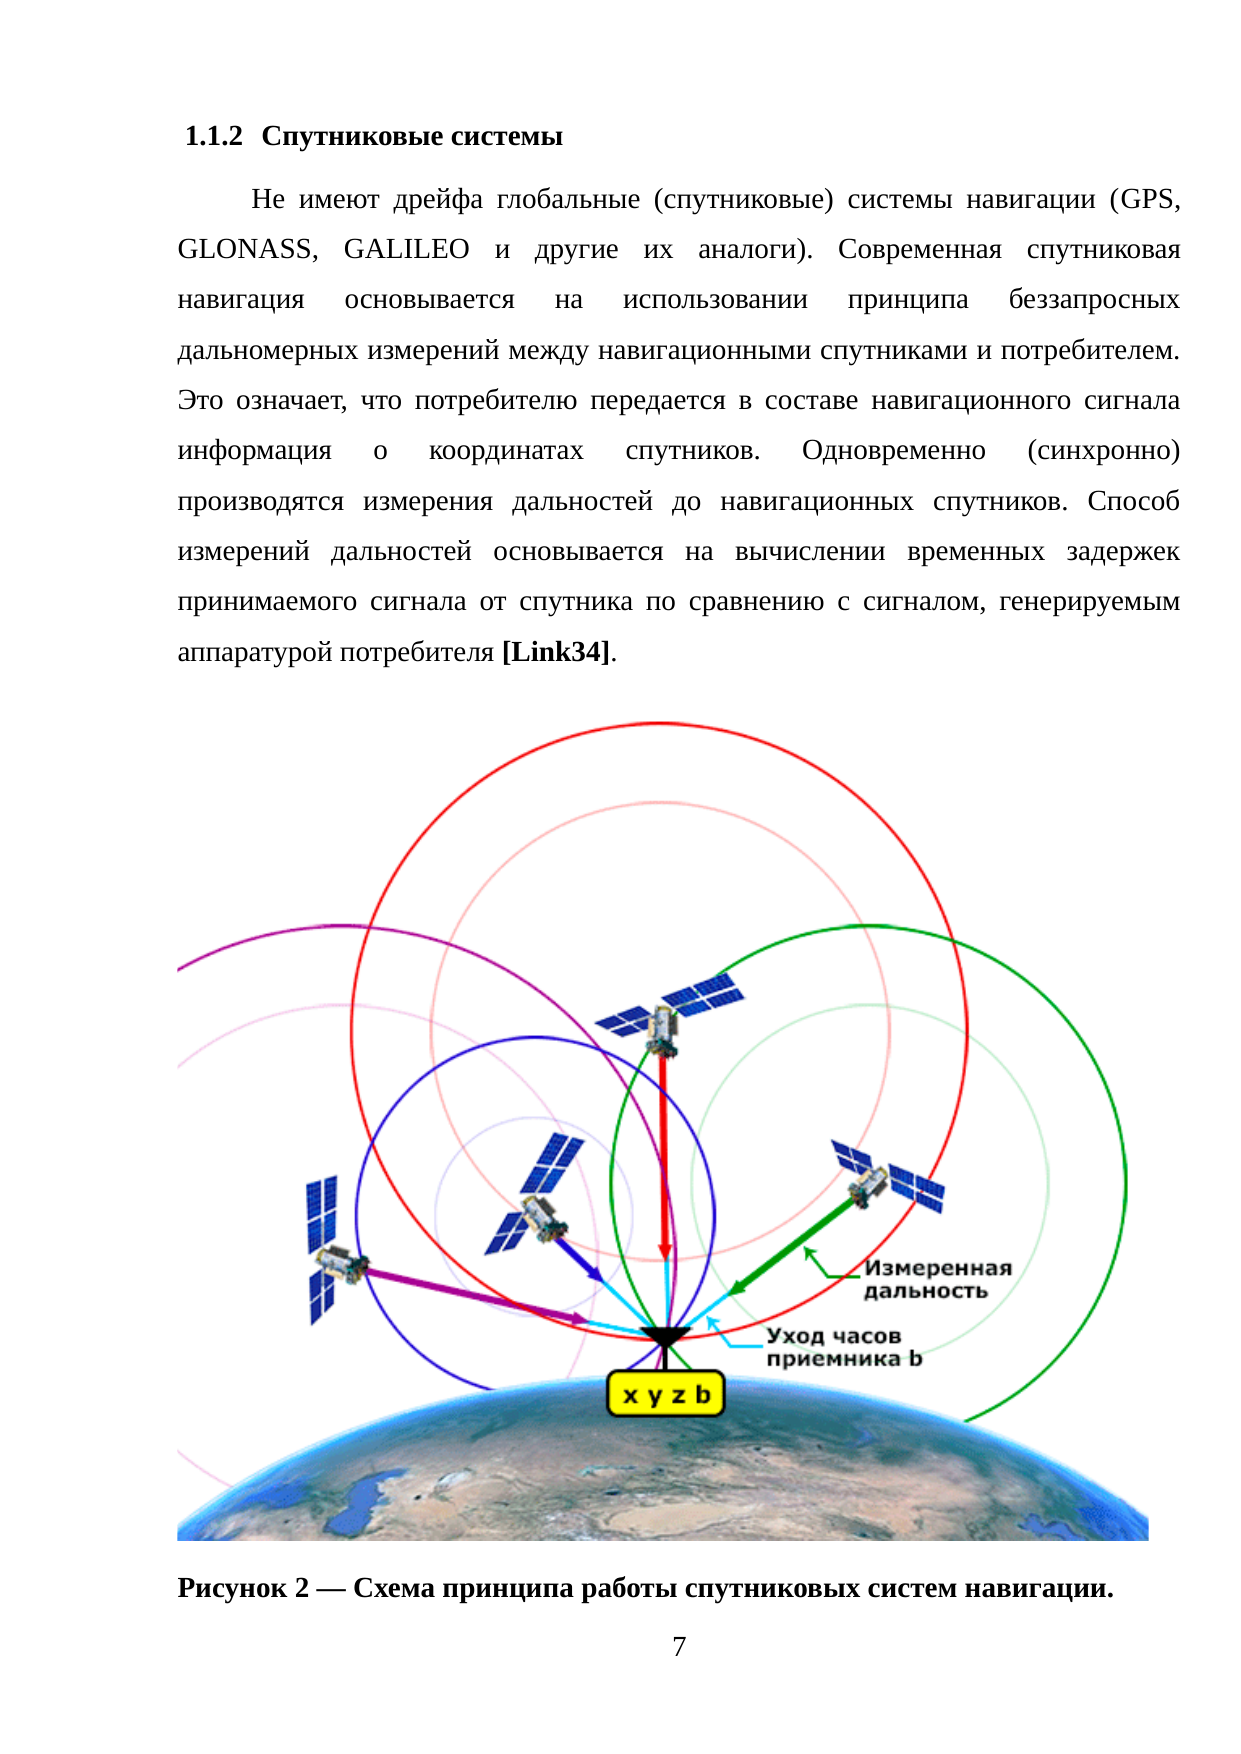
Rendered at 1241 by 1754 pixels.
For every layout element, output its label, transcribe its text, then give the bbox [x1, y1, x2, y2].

text Не имеют дрейфа глобальные (спутниковые) системы навигации (GPS, GLONASS, GALILEO и другие их аналоги). Современная спутниковая навигация основывается на использовании принципа беззапросных дальномерных измерений между навигационными спутниками и потребителем. Это означает, что потребителю передается в составе навигационного сигнала информация о координатах спутников. Одновременно (синхронно) производятся измерения дальностей до навигационных спутников. Способ измерений дальностей основывается на вычислении временных задержек принимаемого сигнала от спутника по сравнению с сигналом, генерируемым аппаратурой потребителя [Link34]. [177, 181, 1181, 667]
subtitle Спутниковые системы [177, 118, 1181, 152]
picture [177, 696, 1149, 1541]
